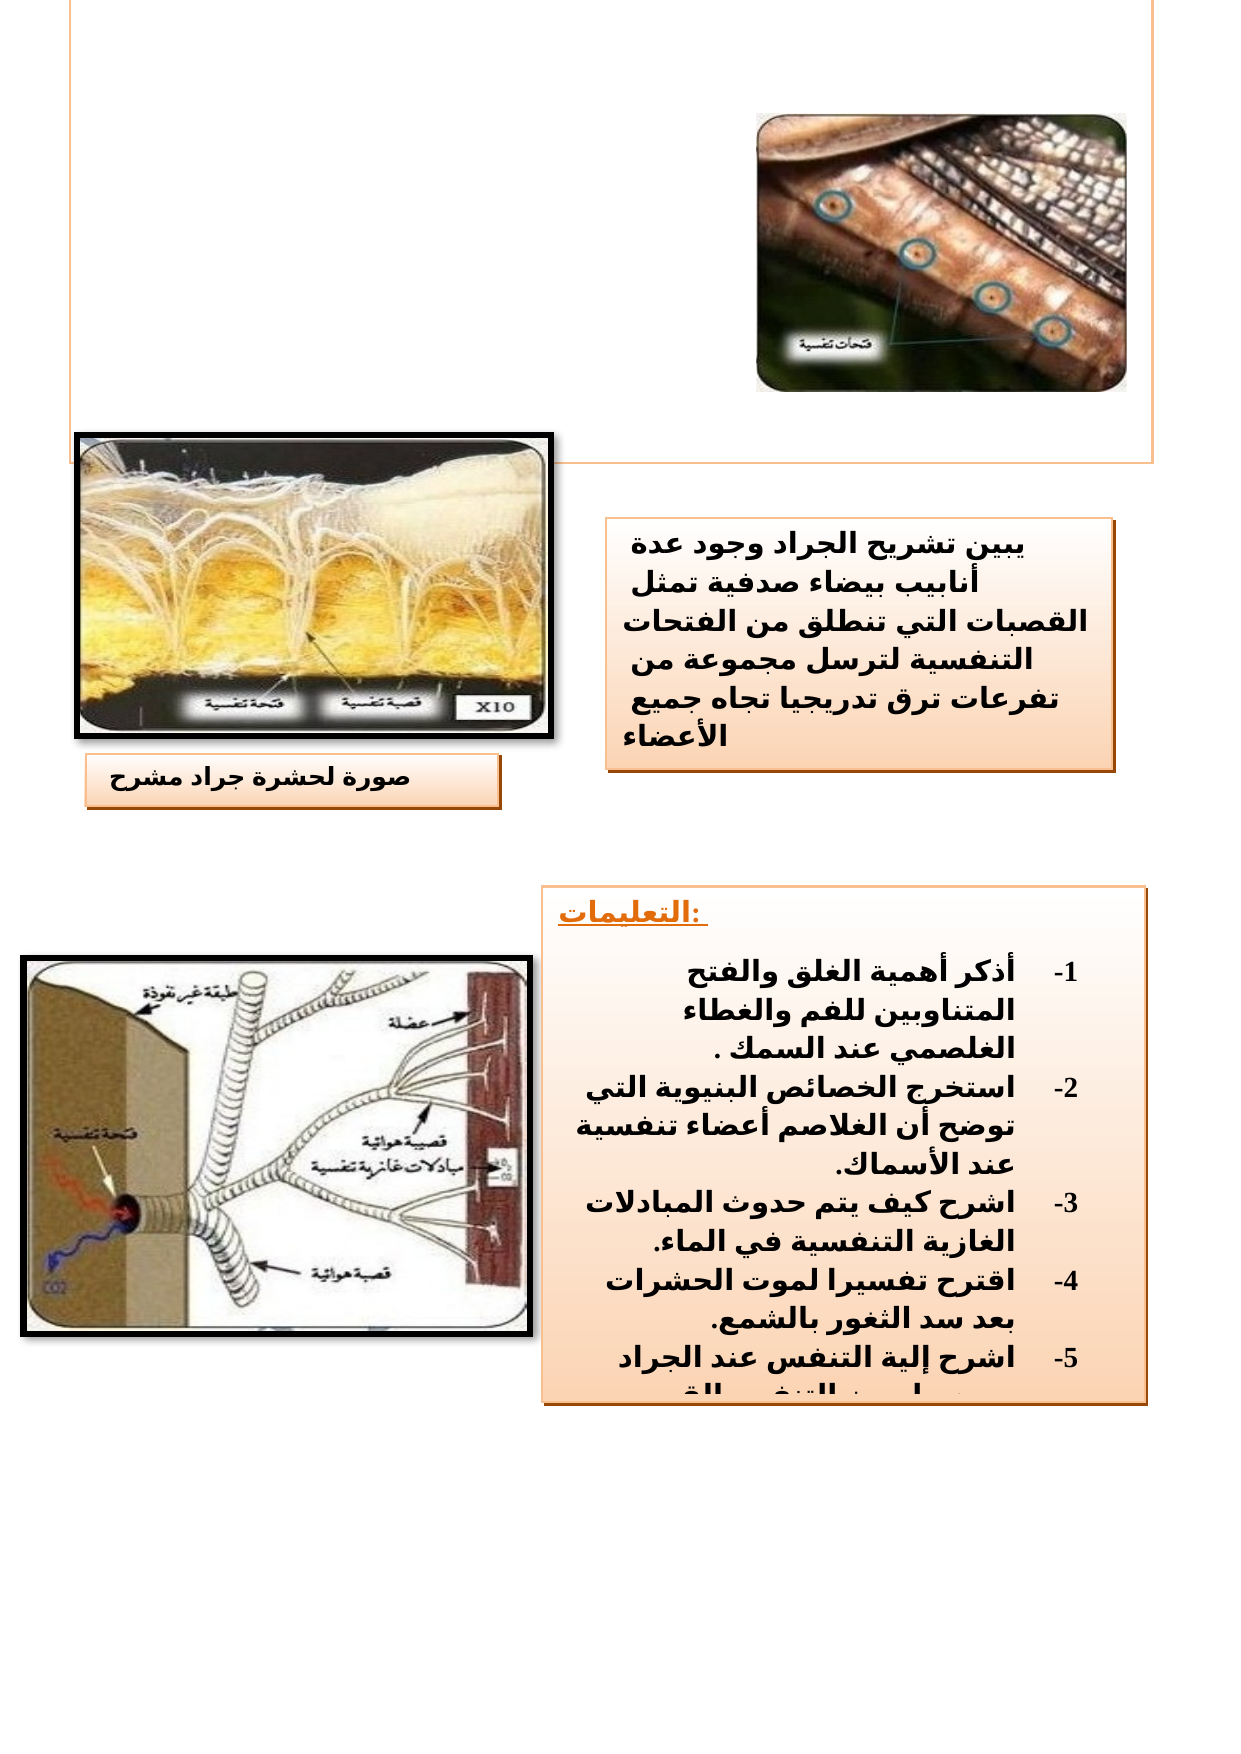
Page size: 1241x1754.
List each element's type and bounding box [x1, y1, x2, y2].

picture [27, 961, 527, 1331]
picture [756, 113, 1127, 392]
picture [80, 438, 548, 733]
